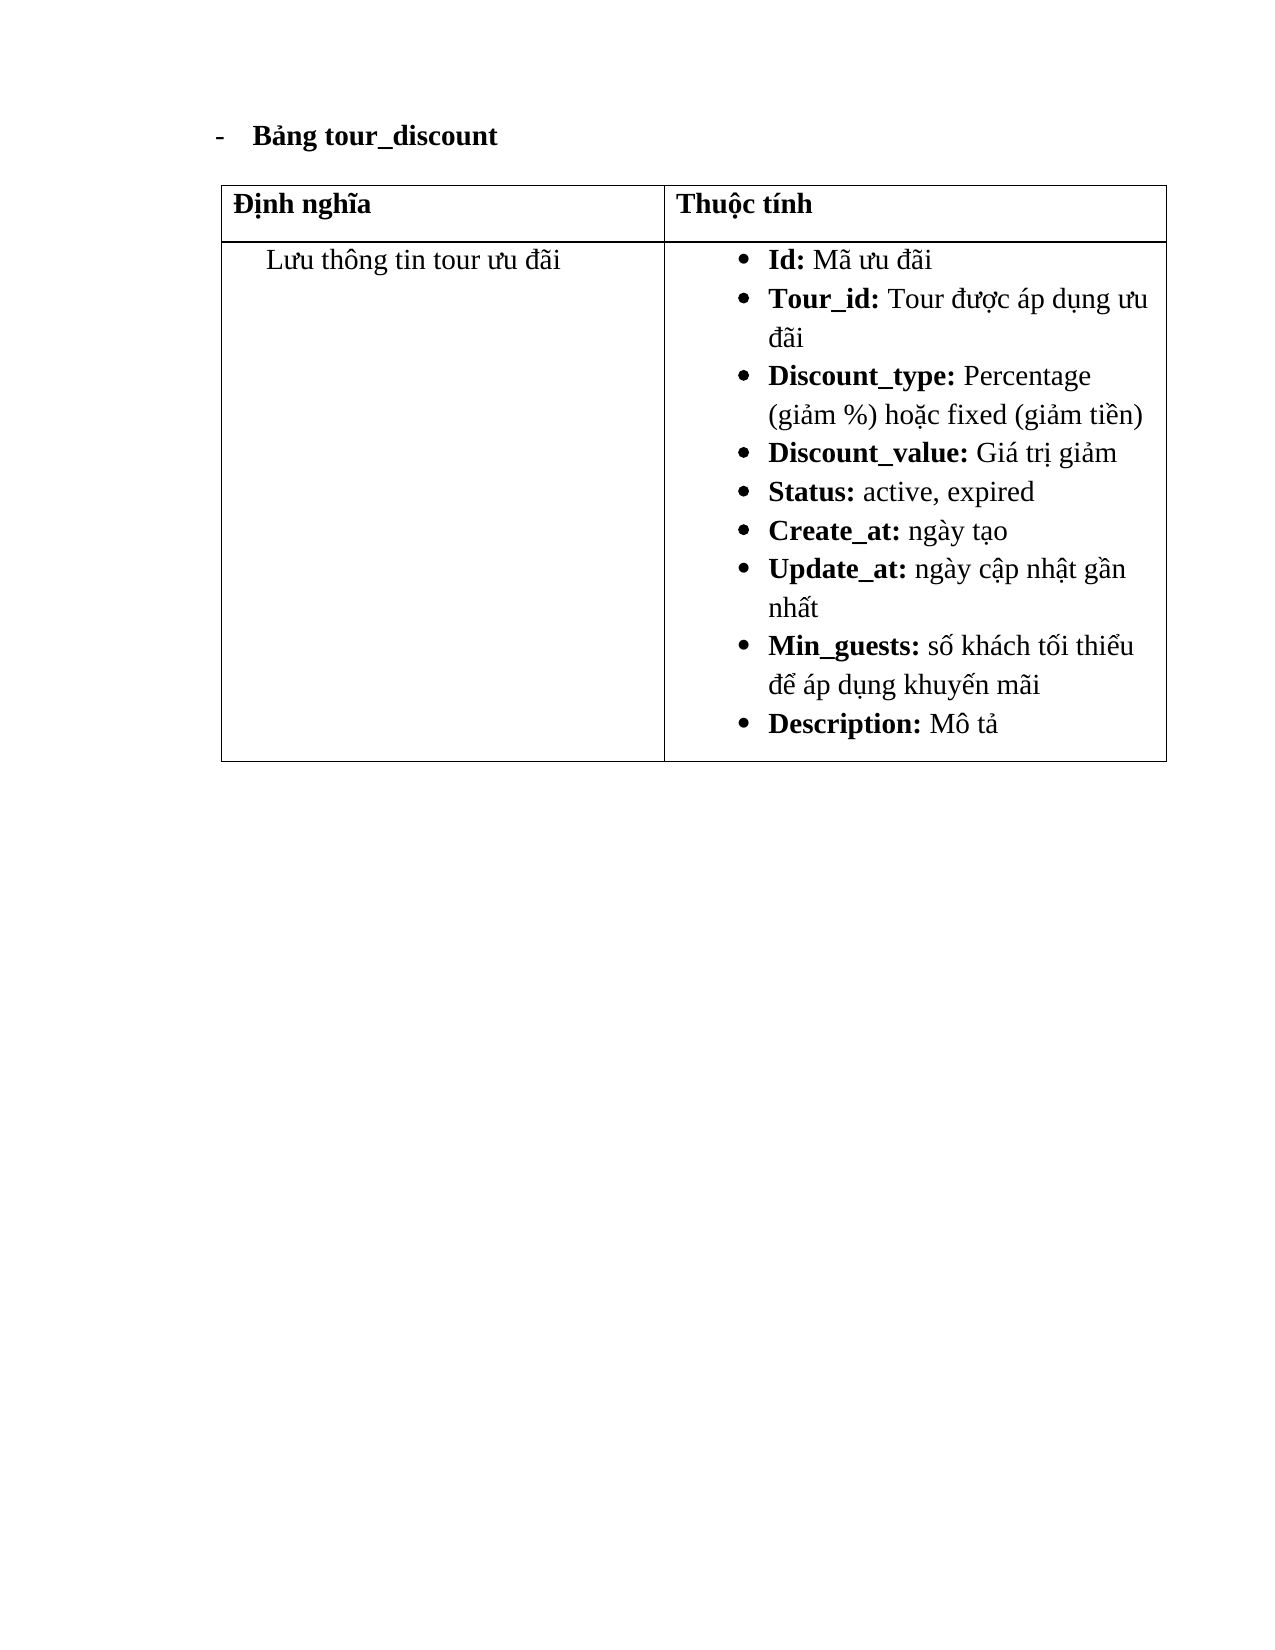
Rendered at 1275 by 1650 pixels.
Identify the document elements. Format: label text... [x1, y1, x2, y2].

list Bảng tour_discount [215, 118, 1157, 152]
table_header Thuộc tính [665, 186, 1166, 241]
table_cell Id: Mã ưu đãi Tour_id: Tour được áp dụng ưu đãi Discount_type: Percentage (giảm %) hoặc fixed (giảm tiền) Discount_value: Giá trị giảm Status: active, expired Create_at: ngày tạo Update_at: ngày cập nhật gần nhất Min_guests: số khách tối thiểu để áp dụng khuyến mãi Description: Mô tả [665, 243, 1166, 761]
table_cell Lưu thông tin tour ưu đãi [222, 243, 664, 761]
table_header Định nghĩa [222, 186, 664, 241]
